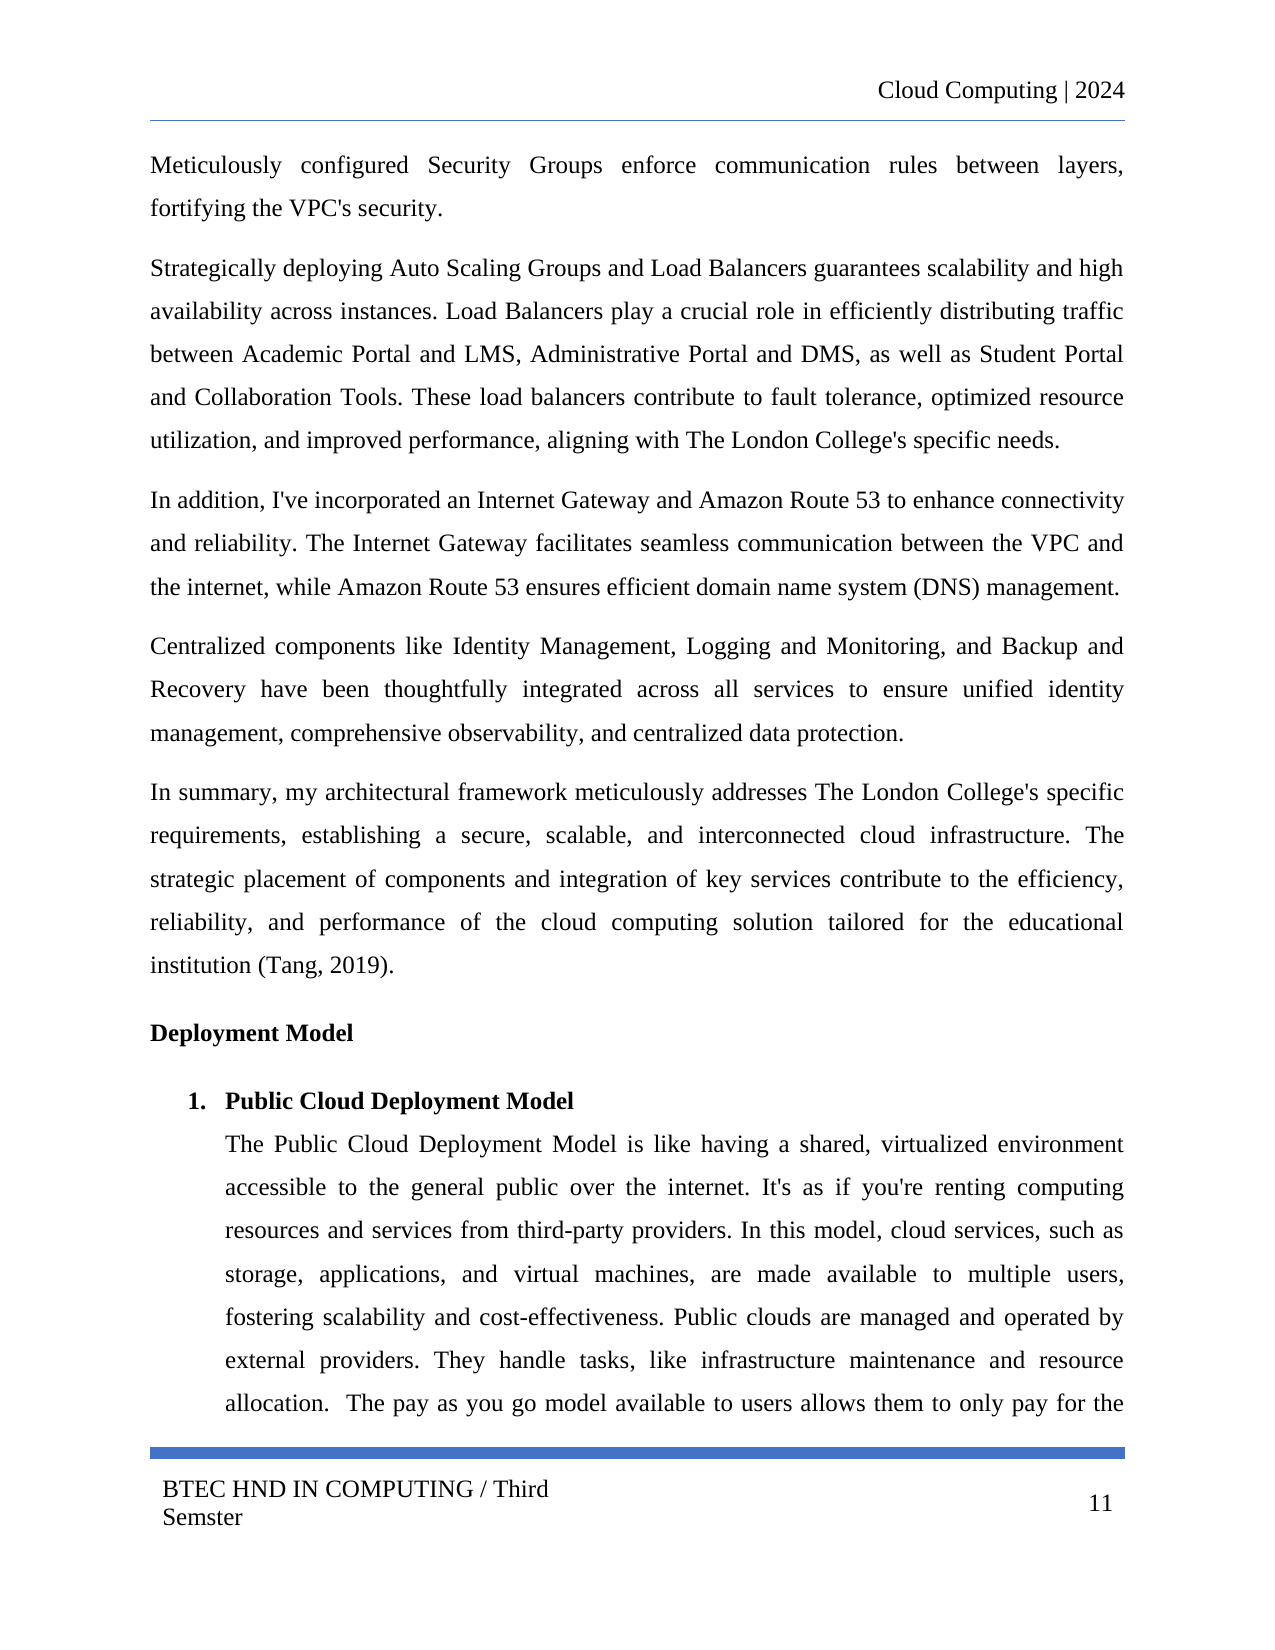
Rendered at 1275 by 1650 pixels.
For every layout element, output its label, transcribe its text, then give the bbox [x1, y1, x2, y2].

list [225, 1129, 1125, 1417]
text In summary, my architectural framework meticulously addresses The London College's specific requirements, establishing a secure, scalable, and interconnected cloud infrastructure. The strategic placement of components and integration of key services contribute to the efficiency, reliability, and performance of the cloud computing solution tailored for the educational institution . [150, 777, 1125, 979]
text Centralized components like Identity Management, Logging and Monitoring, and Backup and Recovery have been thoughtfully integrated across all services to ensure unified identity management, comprehensive observability, and centralized data protection. [150, 631, 1125, 746]
text In addition, I've incorporated an Internet Gateway and Amazon Route 53 to enhance connectivity and reliability. The Internet Gateway facilitates seamless communication between the VPC and the internet, while Amazon Route 53 ensures efficient domain name system (DNS) management. [150, 485, 1125, 600]
subtitle Public Cloud Deployment Model [187, 1086, 1125, 1115]
subtitle Deployment Model [150, 1018, 1125, 1047]
text Strategically deploying Auto Scaling Groups and Load Balancers guarantees scalability and high availability across instances. Load Balancers play a crucial role in efficiently distributing traffic between Academic Portal and LMS, Administrative Portal and DMS, as well as Student Portal and Collaboration Tools. These load balancers contribute to fault tolerance, optimized resource utilization, and improved performance, aligning with The London College's specific needs. [150, 253, 1125, 454]
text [150, 150, 1125, 222]
